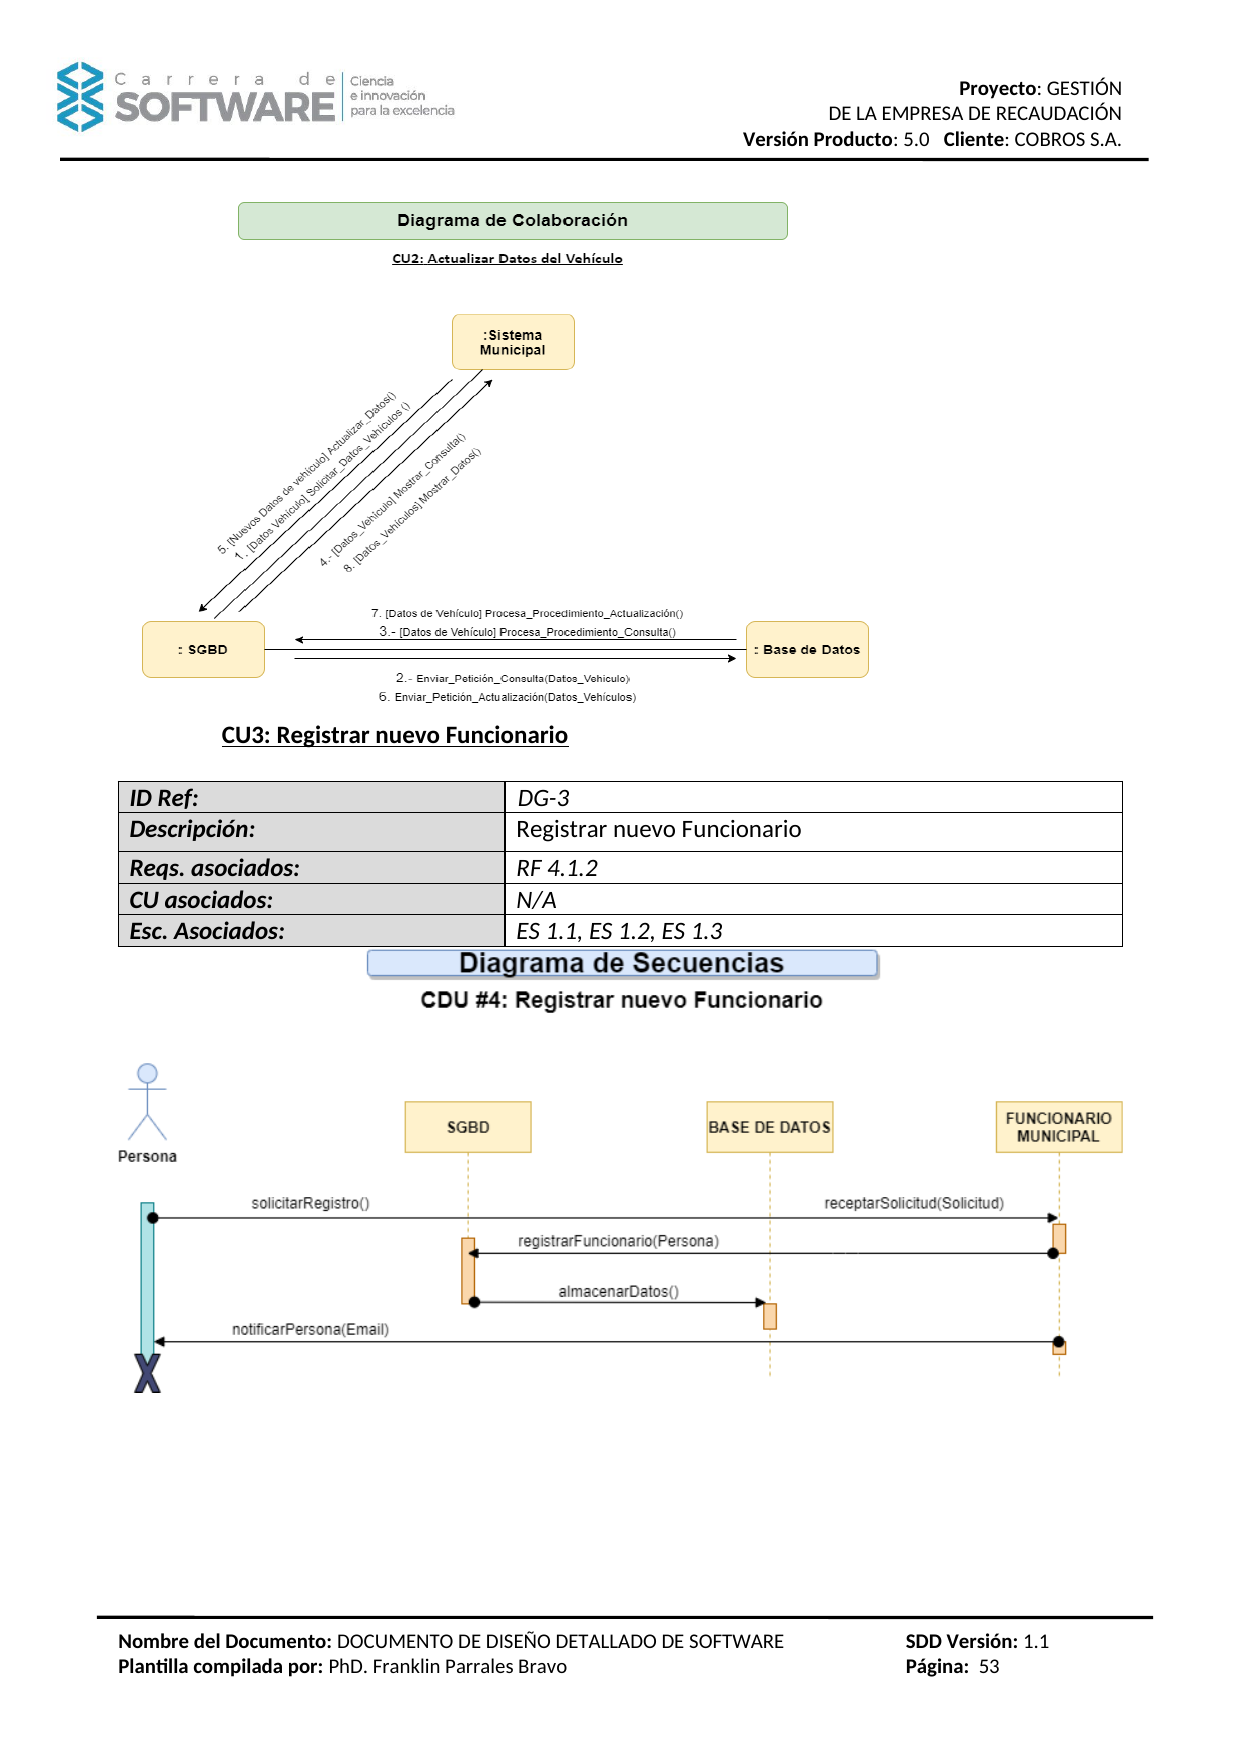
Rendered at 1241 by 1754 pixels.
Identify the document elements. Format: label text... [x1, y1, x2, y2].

table_header DG-3 [506, 782, 1122, 812]
table_cell N/A [506, 884, 1122, 914]
table_cell Descripción: [119, 813, 504, 851]
table_cell CU asociados: [119, 884, 504, 914]
table_cell Registrar nuevo Funcionario [506, 813, 1122, 851]
picture [118, 180, 886, 720]
table_cell ES 1.1, ES 1.2, ES 1.3 [506, 915, 1122, 946]
table_header ID Ref: [119, 782, 504, 812]
picture [46, 46, 461, 154]
picture [118, 947, 1123, 1393]
table_cell Esc. Asociados: [119, 915, 504, 946]
table_cell RF 4.1.2 [506, 852, 1122, 883]
text CU3: Registrar nuevo Funcionario [222, 719, 1122, 750]
table_cell Reqs. asociados: [119, 852, 504, 883]
